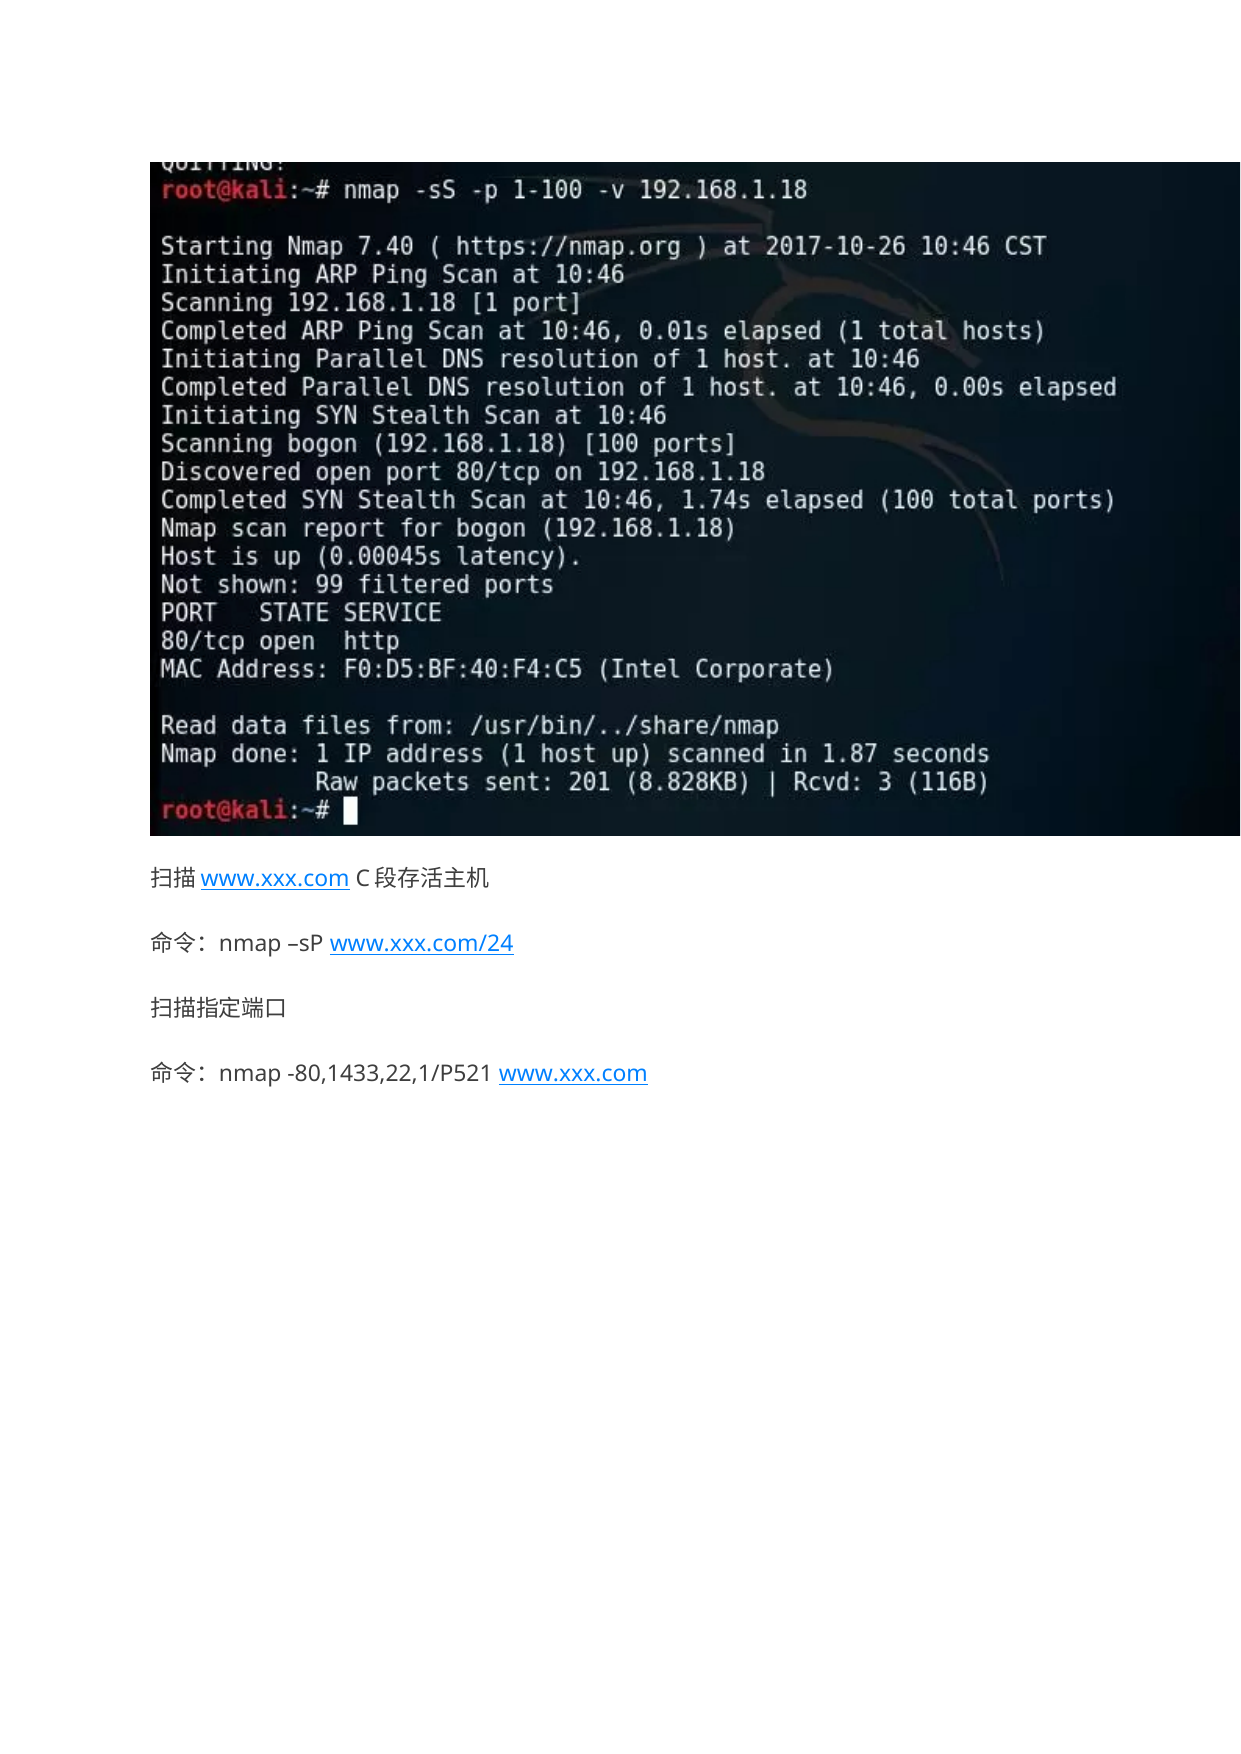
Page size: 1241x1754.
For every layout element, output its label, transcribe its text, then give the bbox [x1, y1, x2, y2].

picture [150, 162, 1241, 836]
text 扫描www.xxx.com C段存活主机 [150, 844, 1090, 909]
text 扫描指定端口 [150, 974, 1090, 1039]
text 命令：nmap –sP www.xxx.com/24 [150, 909, 1090, 974]
text 命令：nmap -80,1433,22,1/P521 www.xxx.com [150, 1039, 1090, 1104]
